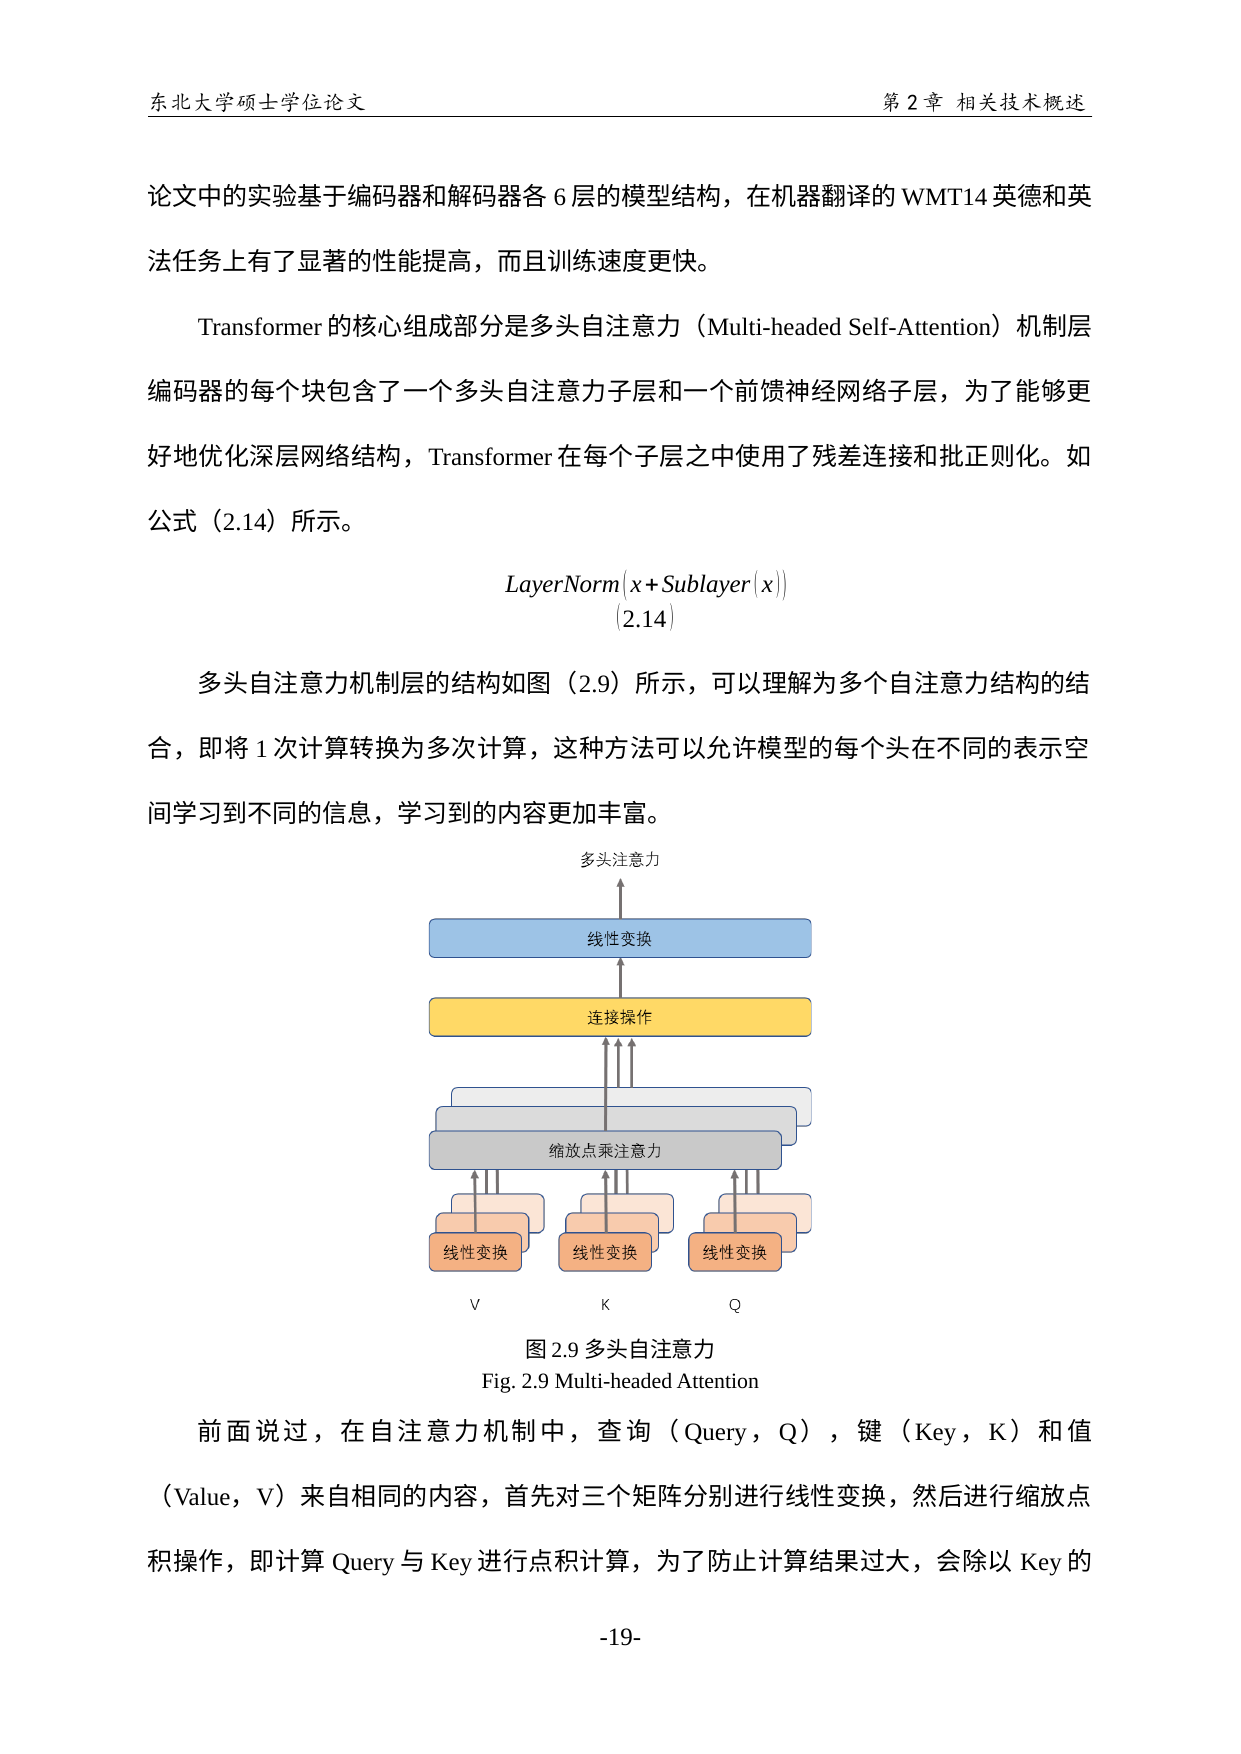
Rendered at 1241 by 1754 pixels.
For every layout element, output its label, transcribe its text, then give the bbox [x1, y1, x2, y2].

text Fig. 2.9 Multi-headed Attention [148, 1364, 1092, 1397]
text 图2.9 多头自注意力 [148, 1332, 1092, 1364]
text 多头自注意力机制层的结构如图（2.9）所示，可以理解为多个自注意力结构的结合，即将1次计算转换为多次计算，这种方法可以允许模型的每个头在不同的表示空间学习到不同的信息，学习到的内容更加丰富。 [148, 649, 1092, 844]
text Transformer的核心组成部分是多头自注意力（Multi-headed Self-Attention）机制层，编码器的每个块包含了一个多头自注意力子层和一个前馈神经网络子层，为了能够更好地优化深层网络结构，Transformer在每个子层之中使用了残差连接和批正则化。如公式（2.14）所示。 [148, 292, 1092, 552]
picture [428, 844, 812, 1324]
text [148, 162, 1092, 292]
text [148, 1397, 1092, 1592]
